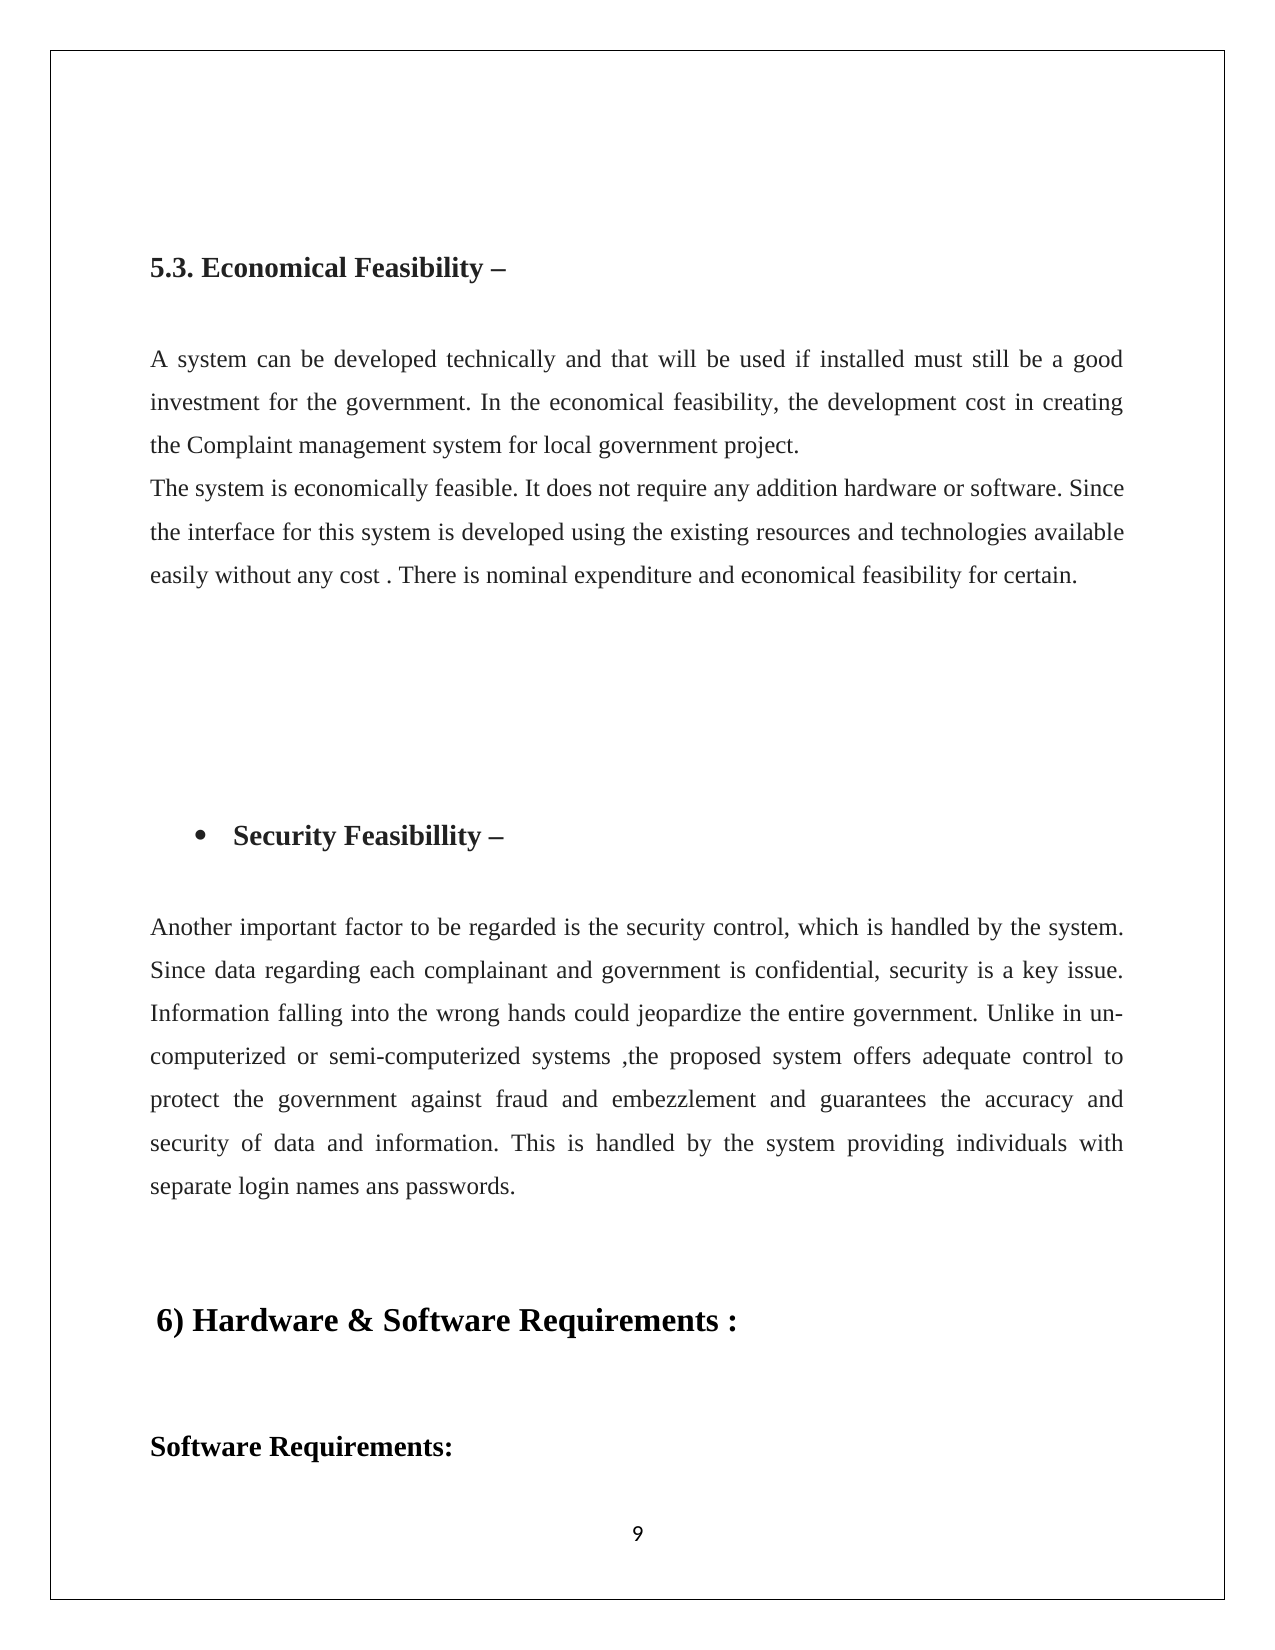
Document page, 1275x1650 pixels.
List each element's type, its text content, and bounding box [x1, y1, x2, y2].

text The system is economically feasible. It does not require any addition hardware or software. Since the interface for this system is developed using the existing resources and technologies available easily without any cost . There is nominal expenditure and economical feasibility for certain. [150, 473, 1125, 588]
list Security Feasibillity – [195, 818, 1125, 852]
text 5.3. Economical Feasibility – [150, 251, 1125, 284]
text Software Requirements: [150, 1429, 1125, 1462]
text Another important factor to be regarded is the security control, which is handled by the system. Since data regarding each complainant and government is confidential, security is a key issue. Information falling into the wrong hands could jeopardize the entire government. Unlike in un-computerized or semi-computerized systems ,the proposed system offers adequate control to protect the government against fraud and embezzlement and guarantees the accuracy and security of data and information. This is handled by the system providing individuals with separate login names ans passwords. [150, 912, 1125, 1199]
text A system can be developed technically and that will be used if installed must still be a good investment for the government. In the economical feasibility, the development cost in creating the Complaint management system for local government project. [150, 344, 1125, 459]
text 6) Hardware & Software Requirements : [150, 1300, 1125, 1338]
